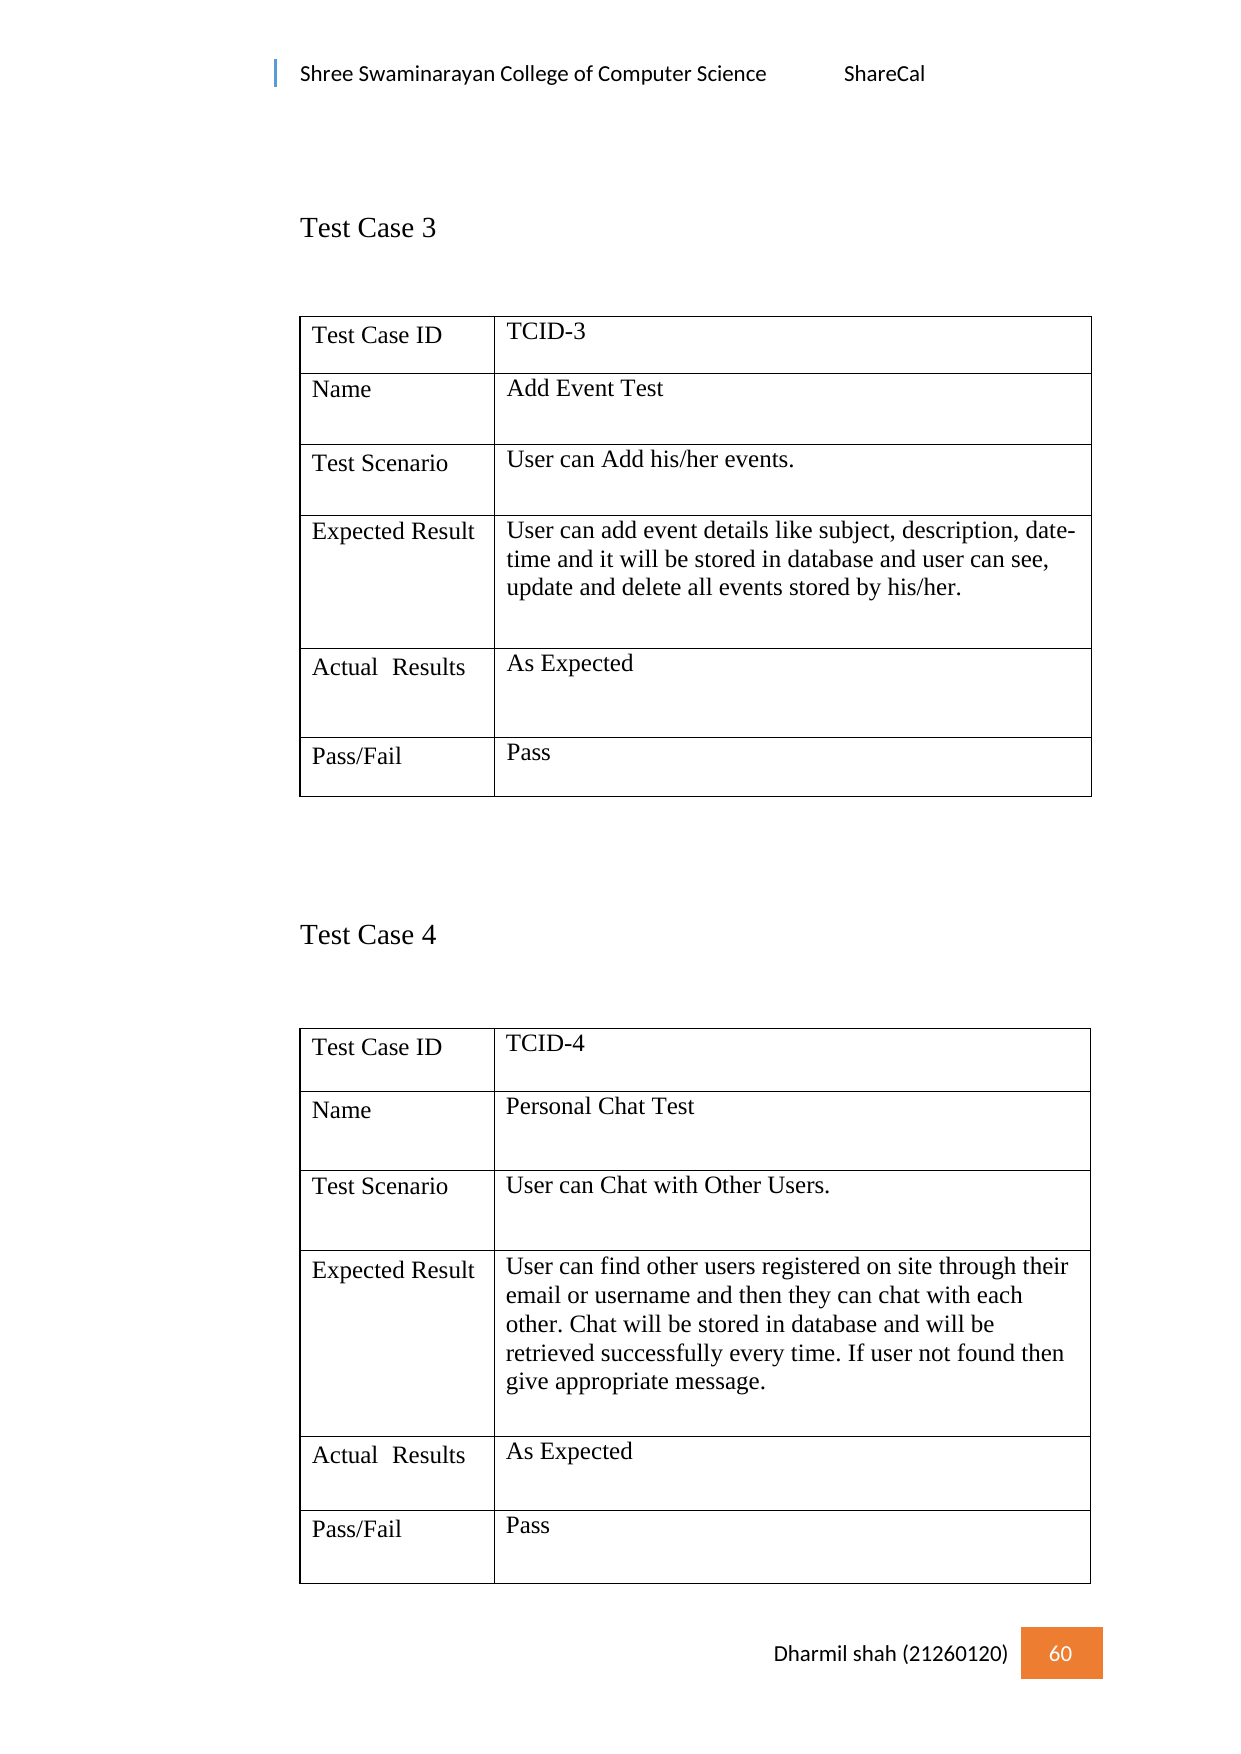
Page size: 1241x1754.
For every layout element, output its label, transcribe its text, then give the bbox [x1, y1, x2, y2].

table_cell Name [301, 374, 494, 444]
table_header Test Case ID [301, 1029, 494, 1091]
table_header Test Case ID [301, 317, 494, 373]
table_cell User can find other users registered on site through their email or username and then they can chat with each other. Chat will be stored in database and will be retrieved successfully every time. If user not found then give appropriate message. [495, 1251, 1090, 1436]
table_cell Test Scenario [301, 1171, 494, 1250]
table_cell Test Scenario [301, 445, 494, 515]
table_cell As Expected [495, 649, 1091, 737]
table_cell Expected Result [301, 1251, 494, 1436]
table_cell Actual Results [301, 649, 494, 737]
table_header TCID-3 [495, 317, 1091, 373]
table_cell Actual Results [301, 1437, 494, 1510]
text Test Case 3 [300, 211, 1090, 244]
table_cell User can Add his/her events. [495, 445, 1091, 515]
table_cell Pass/Fail [301, 738, 494, 796]
table_cell Pass [495, 738, 1091, 796]
table_cell As Expected [495, 1437, 1090, 1510]
table_cell Pass/Fail [301, 1511, 494, 1583]
table_cell Add Event Test [495, 374, 1091, 444]
table_header TCID-4 [495, 1029, 1090, 1091]
text Test Case 4 [300, 917, 1090, 951]
table_cell User can add event details like subject, description, date-time and it will be stored in database and user can see, update and delete all events stored by his/her. [495, 516, 1091, 648]
table_cell Expected Result [301, 516, 494, 648]
table_cell User can Chat with Other Users. [495, 1171, 1090, 1250]
table_cell Name [301, 1092, 494, 1170]
table_cell Pass [495, 1511, 1090, 1583]
table_cell Personal Chat Test [495, 1092, 1090, 1170]
